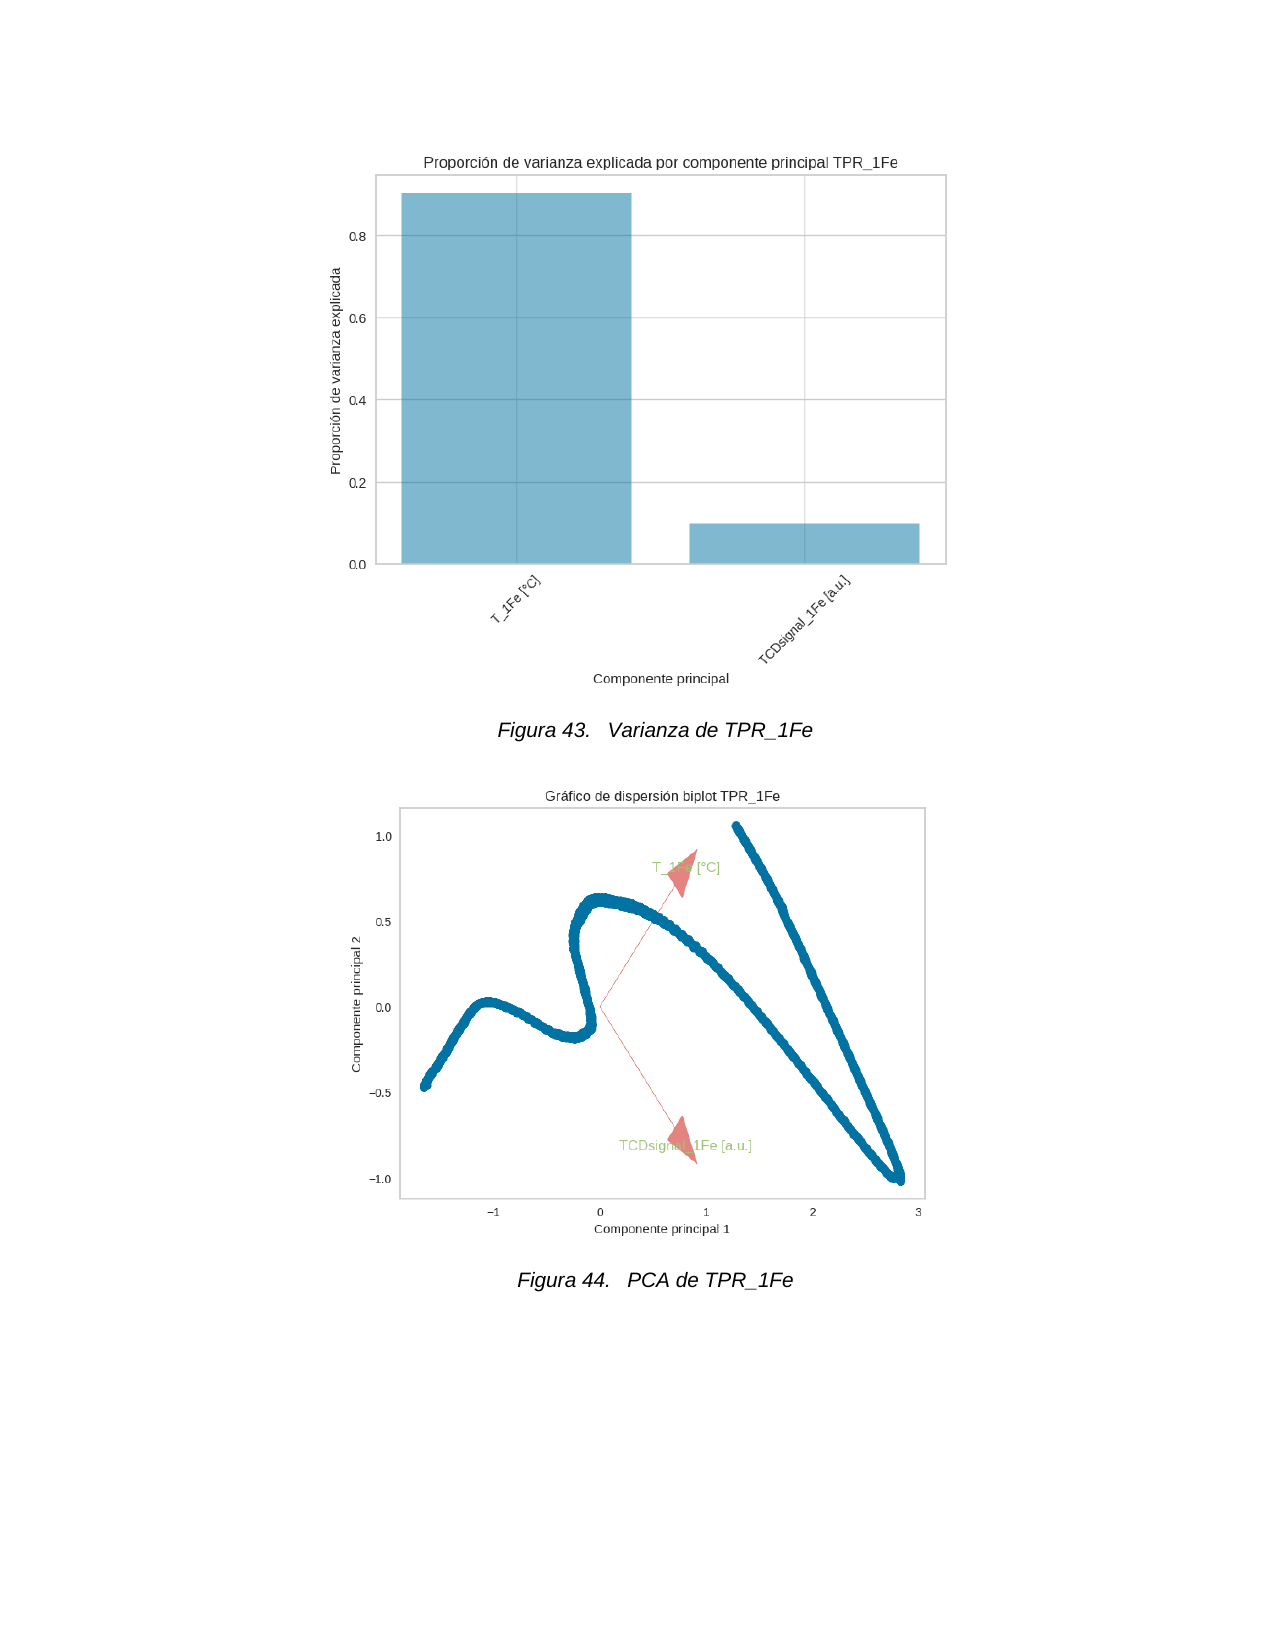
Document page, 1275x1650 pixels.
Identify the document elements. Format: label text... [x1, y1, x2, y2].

picture [343, 782, 932, 1243]
text Varianza de TPR_1Fe [215, 718, 1098, 742]
text PCA de TPR_1Fe [215, 1267, 1098, 1291]
picture [321, 147, 954, 694]
